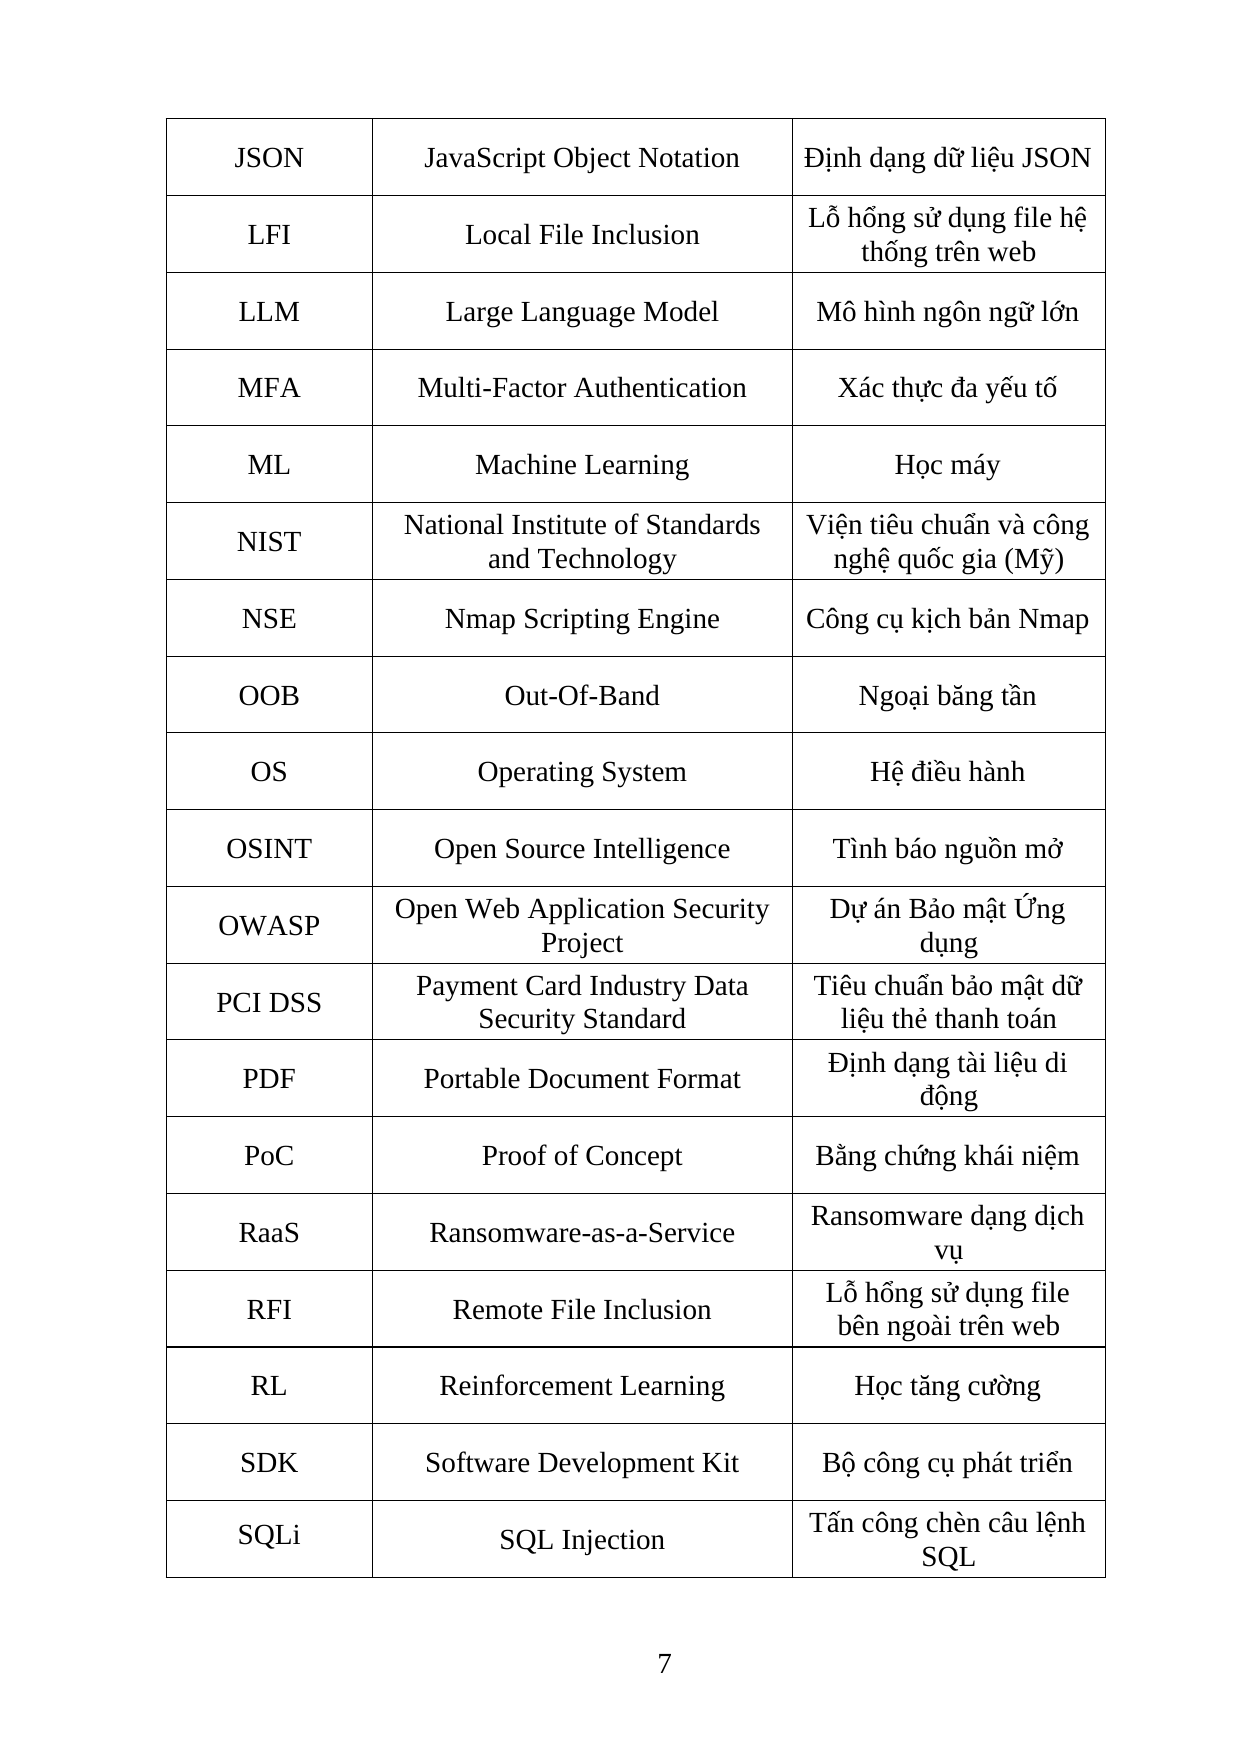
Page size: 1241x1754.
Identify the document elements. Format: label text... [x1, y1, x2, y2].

table_cell Proof of Concept [373, 1117, 792, 1193]
table_cell Open Web Application Security Project [373, 887, 792, 963]
table_cell Out-Of-Band [373, 657, 792, 732]
table_cell Tấn công chèn câu lệnh SQL [793, 1501, 1105, 1577]
table_cell Lỗ hổng sử dụng file hệ thống trên web [793, 196, 1105, 272]
table_cell Local File Inclusion [373, 196, 792, 272]
table_cell Payment Card Industry Data Security Standard [373, 964, 792, 1039]
table_cell PoC [167, 1117, 372, 1193]
table_cell SQLi [167, 1501, 372, 1577]
table_cell OSINT [167, 810, 372, 886]
table_cell Định dạng dữ liệu JSON [793, 119, 1105, 195]
table_cell Open Source Intelligence [373, 810, 792, 886]
table_cell Remote File Inclusion [373, 1271, 792, 1346]
table_cell JSON [167, 119, 372, 195]
table_cell Portable Document Format [373, 1040, 792, 1116]
table_cell PCI DSS [167, 964, 372, 1039]
table_cell PDF [167, 1040, 372, 1116]
table_cell NSE [167, 580, 372, 656]
table_cell Định dạng tài liệu di động [793, 1040, 1105, 1116]
table_cell Xác thực đa yếu tố [793, 350, 1105, 425]
table_cell Large Language Model [373, 273, 792, 348]
table_cell RaaS [167, 1194, 372, 1270]
table_cell Multi-Factor Authentication [373, 350, 792, 425]
table_cell Học máy [793, 426, 1105, 502]
table_cell Lỗ hổng sử dụng file bên ngoài trên web [793, 1271, 1105, 1346]
table_cell Dự án Bảo mật Ứng dụng [793, 887, 1105, 963]
table_cell Công cụ kịch bản Nmap [793, 580, 1105, 656]
table_cell Ngoại băng tần [793, 657, 1105, 732]
table_cell Tình báo nguồn mở [793, 810, 1105, 886]
table_cell LLM [167, 273, 372, 348]
table_cell Bằng chứng khái niệm [793, 1117, 1105, 1193]
table_cell National Institute of Standards and Technology [373, 503, 792, 579]
table_cell Machine Learning [373, 426, 792, 502]
table_cell Nmap Scripting Engine [373, 580, 792, 656]
table_cell Mô hình ngôn ngữ lớn [793, 273, 1105, 348]
table_cell Tiêu chuẩn bảo mật dữ liệu thẻ thanh toán [793, 964, 1105, 1039]
table_cell OS [167, 733, 372, 809]
table_cell Software Development Kit [373, 1424, 792, 1500]
table_cell MFA [167, 350, 372, 425]
table_cell RL [167, 1348, 372, 1423]
table_cell Viện tiêu chuẩn và công nghệ quốc gia (Mỹ) [793, 503, 1105, 579]
table_cell SQL Injection [373, 1501, 792, 1577]
table_cell Ransomware dạng dịch vụ [793, 1194, 1105, 1270]
table_cell JavaScript Object Notation [373, 119, 792, 195]
table_cell SDK [167, 1424, 372, 1500]
table_cell Reinforcement Learning [373, 1348, 792, 1423]
table_cell OWASP [167, 887, 372, 963]
table_cell Hệ điều hành [793, 733, 1105, 809]
table_cell OOB [167, 657, 372, 732]
table_cell Học tăng cường [793, 1348, 1105, 1423]
table_cell Ransomware-as-a-Service [373, 1194, 792, 1270]
table_cell NIST [167, 503, 372, 579]
table_cell Bộ công cụ phát triển [793, 1424, 1105, 1500]
table_cell RFI [167, 1271, 372, 1346]
table_cell Operating System [373, 733, 792, 809]
table_cell LFI [167, 196, 372, 272]
table_cell ML [167, 426, 372, 502]
